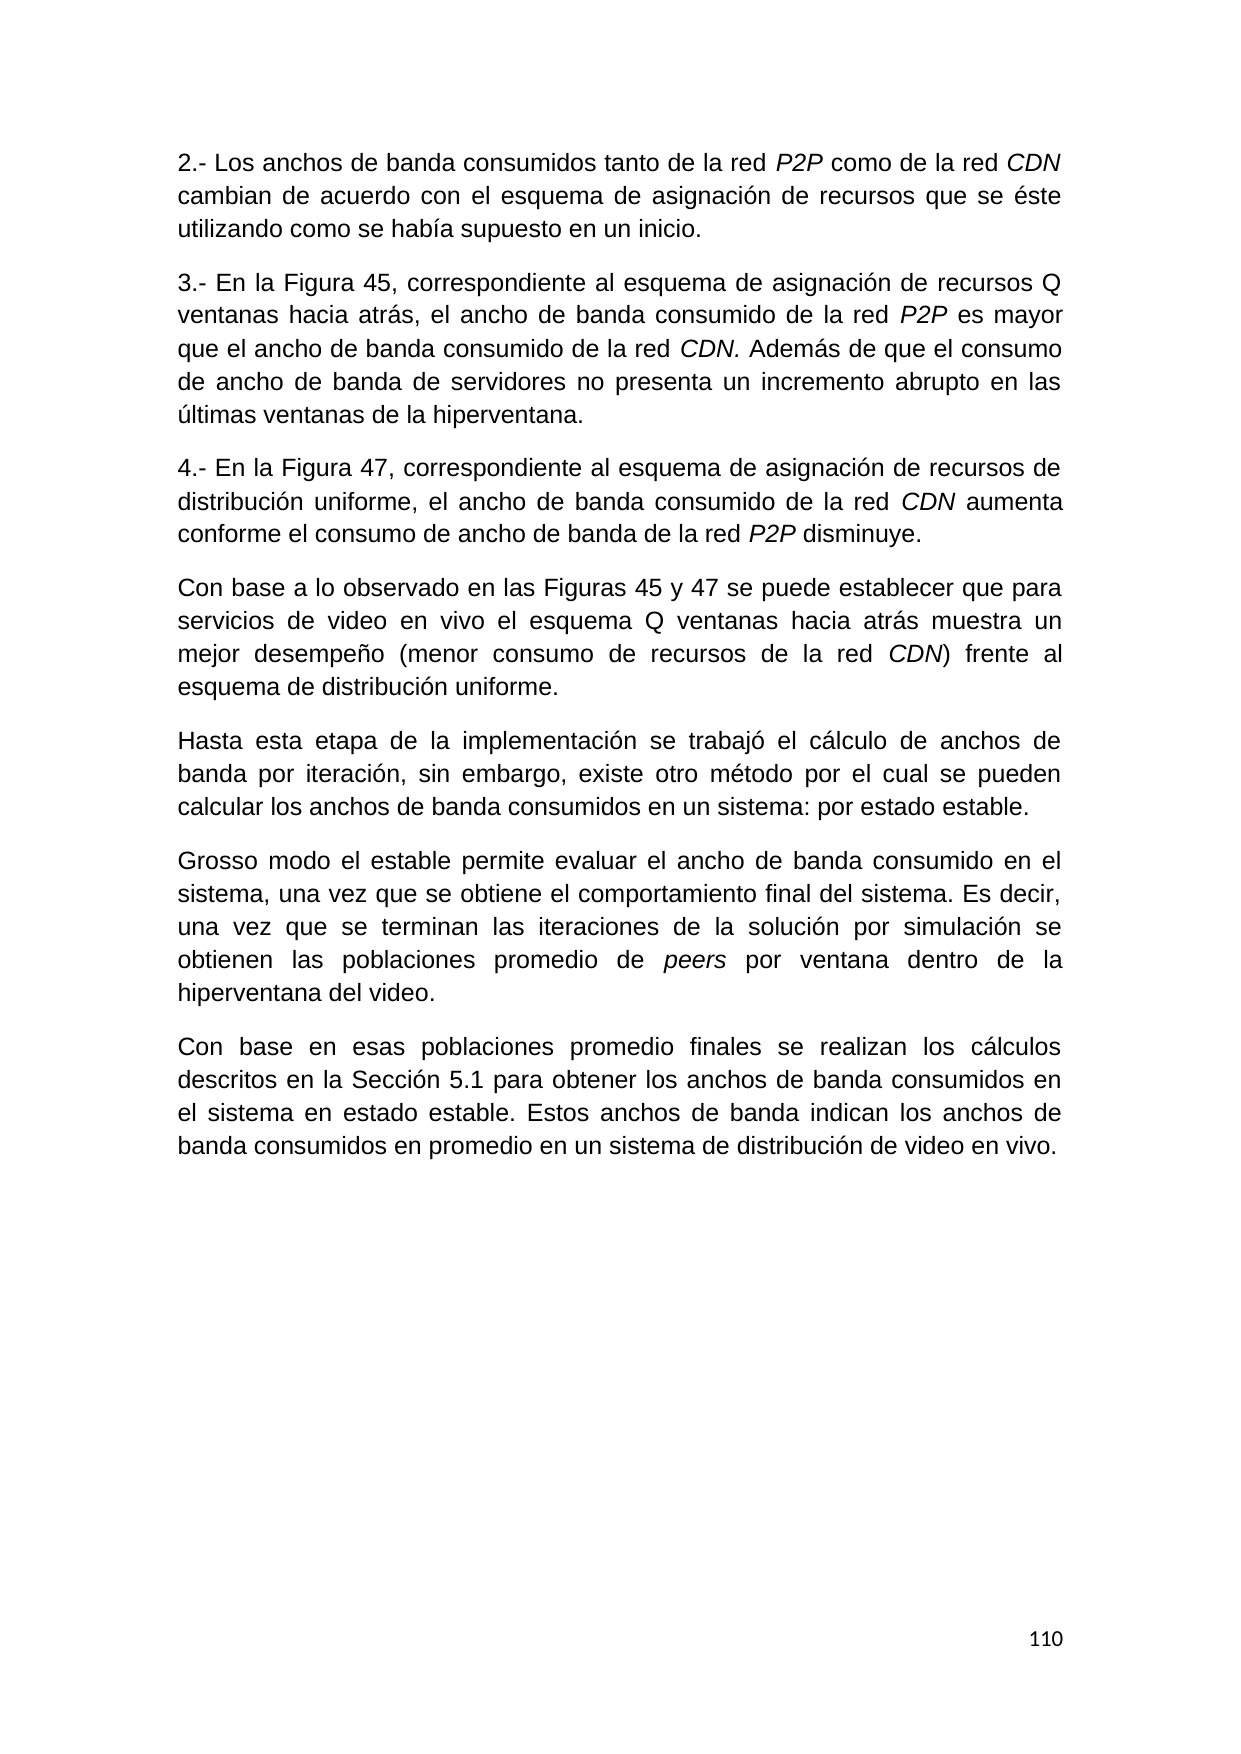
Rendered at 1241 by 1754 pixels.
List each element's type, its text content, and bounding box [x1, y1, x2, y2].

text Con base a lo observado en las Figuras 45 y 47 se puede establecer que para servicios de video en vivo el esquema Q ventanas hacia atrás muestra un mejor desempeño (menor consumo de recursos de la red CDN) frente al esquema de distribución uniforme. [177, 573, 1063, 701]
text Hasta esta etapa de la implementación se trabajó el cálculo de anchos de banda por iteración, sin embargo, existe otro método por el cual se pueden calcular los anchos de banda consumidos en un sistema: por estado estable. [177, 726, 1063, 821]
text 4.- En la Figura 47, correspondiente al esquema de asignación de recursos de distribución uniforme, el ancho de banda consumido de la red CDN aumenta conforme el consumo de ancho de banda de la red P2P disminuye. [177, 453, 1063, 548]
text Grosso modo el estable permite evaluar el ancho de banda consumido en el sistema, una vez que se obtiene el comportamiento final del sistema. Es decir, una vez que se terminan las iteraciones de la solución por simulación se obtienen las poblaciones promedio de peers por ventana dentro de la hiperventana del video. [177, 846, 1063, 1007]
text 3.- En la Figura 45, correspondiente al esquema de asignación de recursos Q ventanas hacia atrás, el ancho de banda consumido de la red P2P es mayor que el ancho de banda consumido de la red CDN. Además de que el consumo de ancho de banda de servidores no presenta un incremento abrupto en las últimas ventanas de la hiperventana. [177, 267, 1063, 428]
text 2.- Los anchos de banda consumidos tanto de la red P2P como de la red CDN cambian de acuerdo con el esquema de asignación de recursos que se éste utilizando como se había supuesto en un inicio. [177, 148, 1063, 242]
text Con base en esas poblaciones promedio finales se realizan los cálculos descritos en la Sección 5.1 para obtener los anchos de banda consumidos en el sistema en estado estable. Estos anchos de banda indican los anchos de banda consumidos en promedio en un sistema de distribución de video en vivo. [177, 1032, 1063, 1160]
